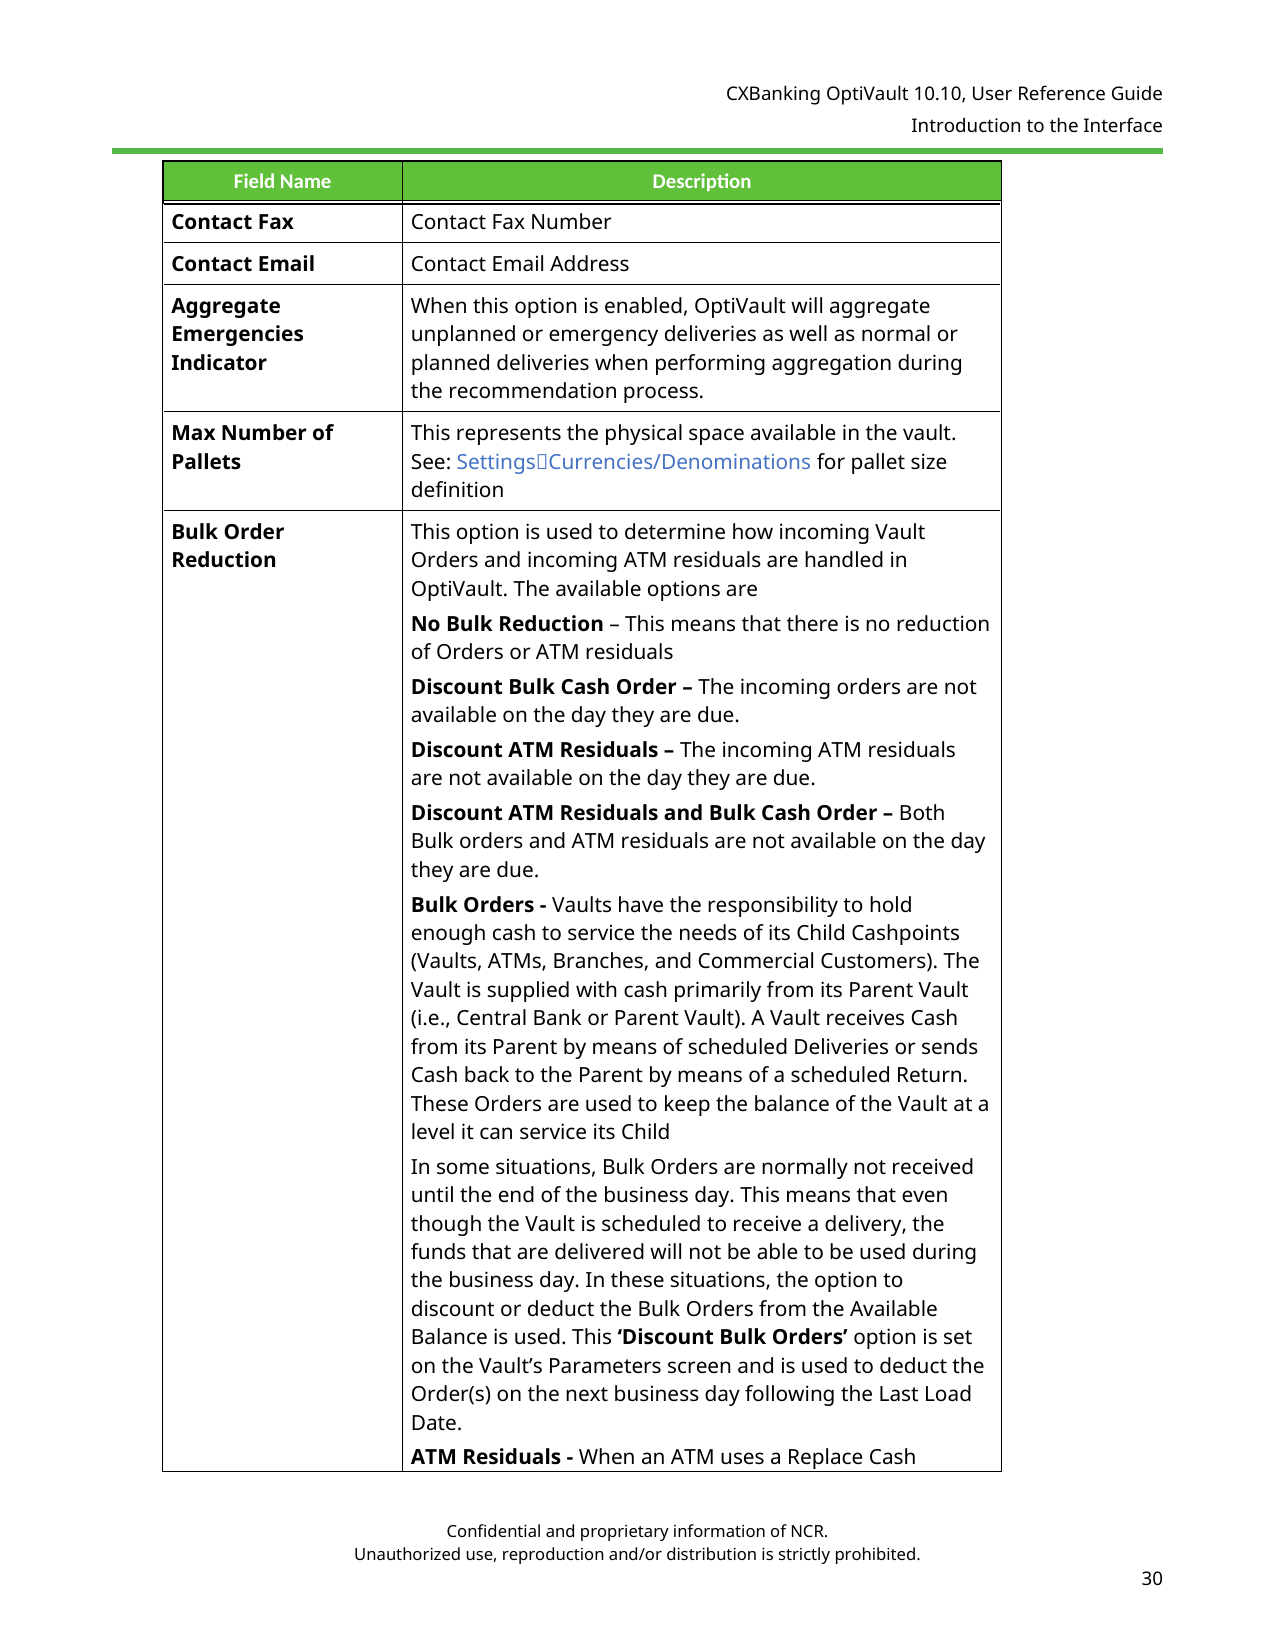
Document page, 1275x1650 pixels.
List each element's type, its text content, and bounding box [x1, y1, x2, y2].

table_cell Contact Email [163, 243, 402, 284]
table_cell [403, 510, 1001, 1471]
table_cell When this option is enabled, OptiVault will aggregate unplanned or emergency deliveries as well as normal or planned deliveries when performing aggregation during the recommendation process. [403, 284, 1001, 411]
table_cell Contact Fax [163, 204, 402, 242]
table_cell This represents the physical space available in the vault. See: SystemCurrencies/Denominations for pallet size definition [403, 411, 1001, 510]
table_header Field Name [164, 162, 402, 200]
table_cell Contact Email Address [403, 242, 1001, 284]
table_cell Contact Fax Number [403, 201, 1001, 242]
table_cell Bulk Order Reduction [163, 511, 402, 1471]
table_cell Aggregate Emergencies Indicator [163, 285, 402, 411]
table_cell Max Number of Pallets [163, 412, 402, 510]
table_header Description [403, 162, 1001, 200]
